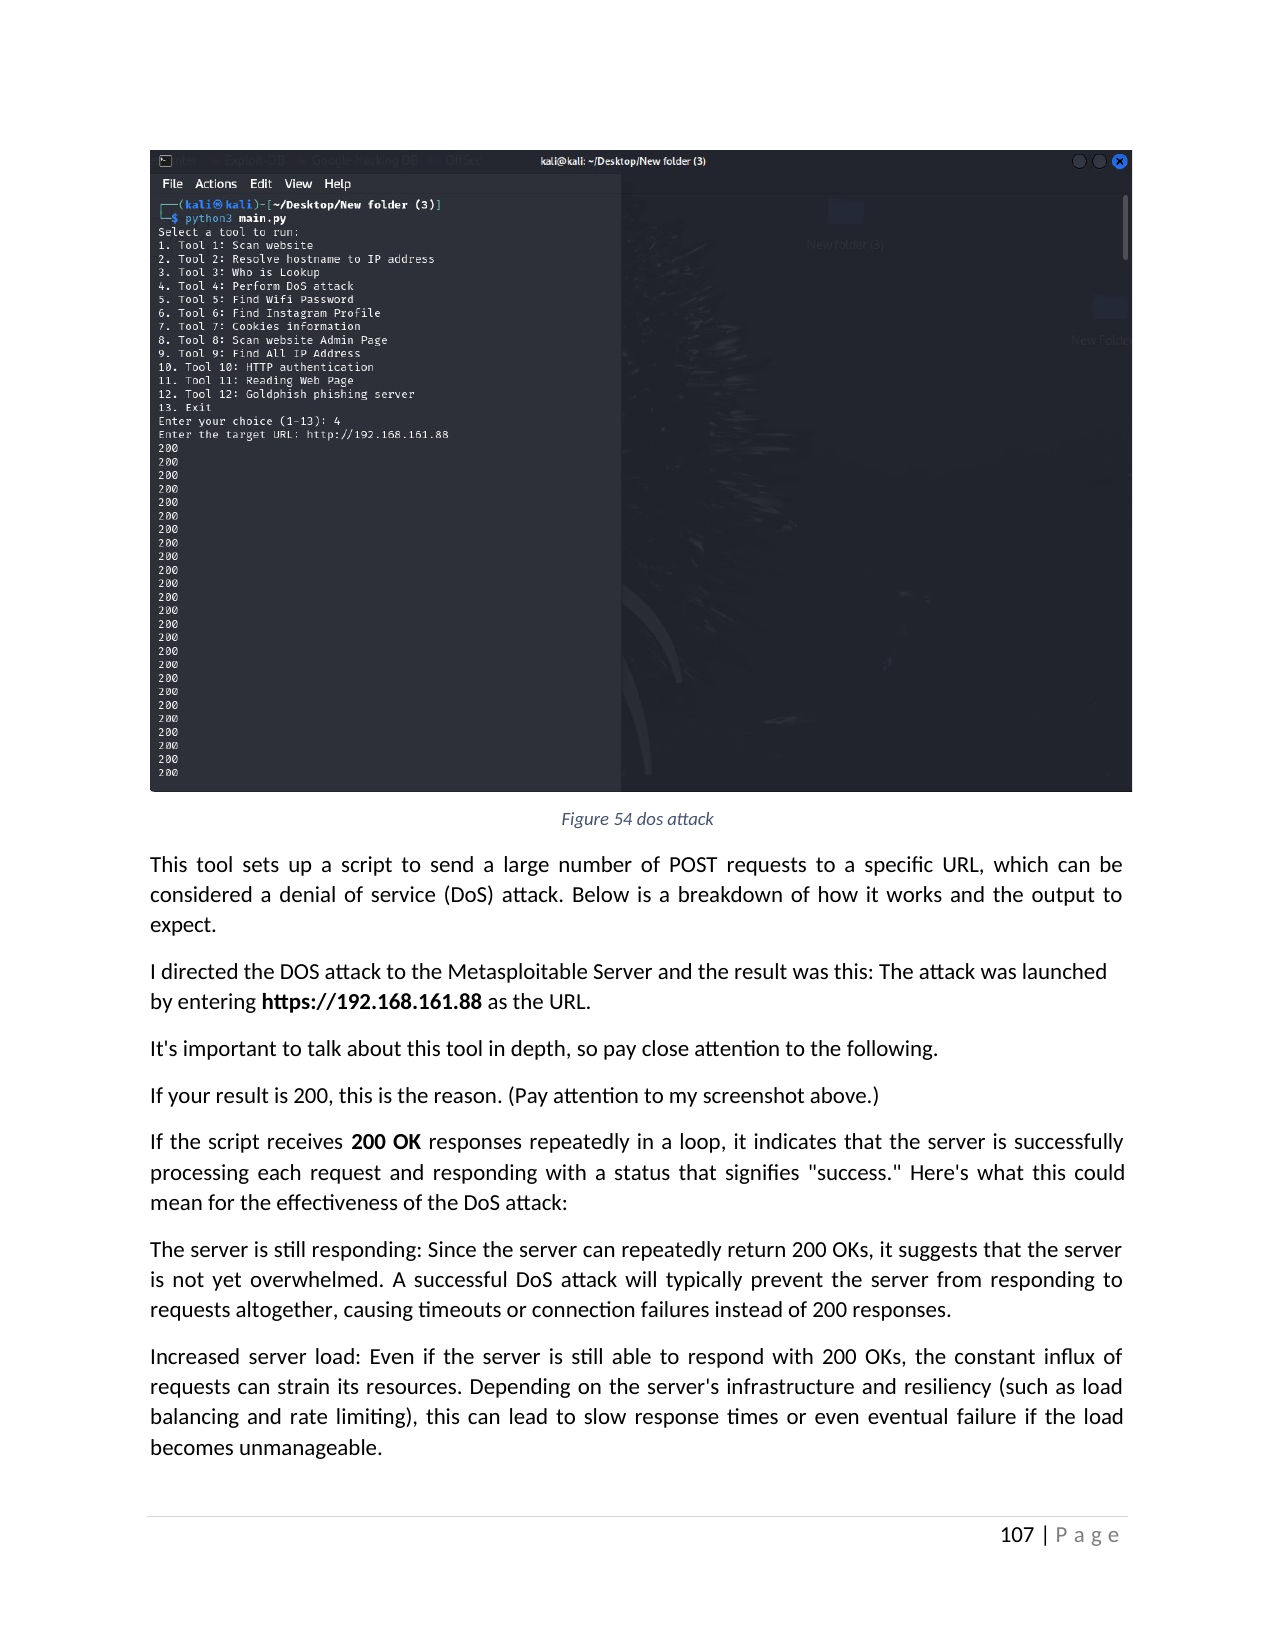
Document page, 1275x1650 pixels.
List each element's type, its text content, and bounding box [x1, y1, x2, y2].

text Figure 54 dos attack [176, 807, 1099, 829]
text This tool sets up a script to send a large number of POST requests to a specific URL, which can be considered a denial of service (DoS) attack. Below is a breakdown of how it works and the output to expect. [150, 850, 1125, 938]
text It's important to talk about this tool in depth, so pay close attention to the following. If your result is 200, this is the reason. (Pay attention to my screenshot above.) [150, 1034, 945, 1109]
text The server is still responding: Since the server can repeatedly return 200 OKs, it suggests that the server is not yet overwhelmed. A successful DoS attack will typically prevent the server from responding to requests altogether, causing timeouts or connection failures instead of 200 responses. [150, 1235, 1125, 1323]
picture [150, 150, 1133, 792]
text I directed the DOS attack to the Metasploitable Server and the result was this: The attack was launched by entering https://192.168.161.88 as the URL. [150, 957, 1125, 1015]
text Increased server load: Even if the server is still able to respond with 200 OKs, the constant influx of requests can strain its resources. Depending on the server's infrastructure and resiliency (such as load balancing and rate limiting), this can lead to slow response times or even eventual failure if the load becomes unmanageable. [150, 1342, 1126, 1461]
text If the script receives 200 OK responses repeatedly in a loop, it indicates that the server is successfully processing each request and responding with a status that signifies "success." Here's what this could mean for the effectiveness of the DoS attack: [150, 1127, 1126, 1216]
